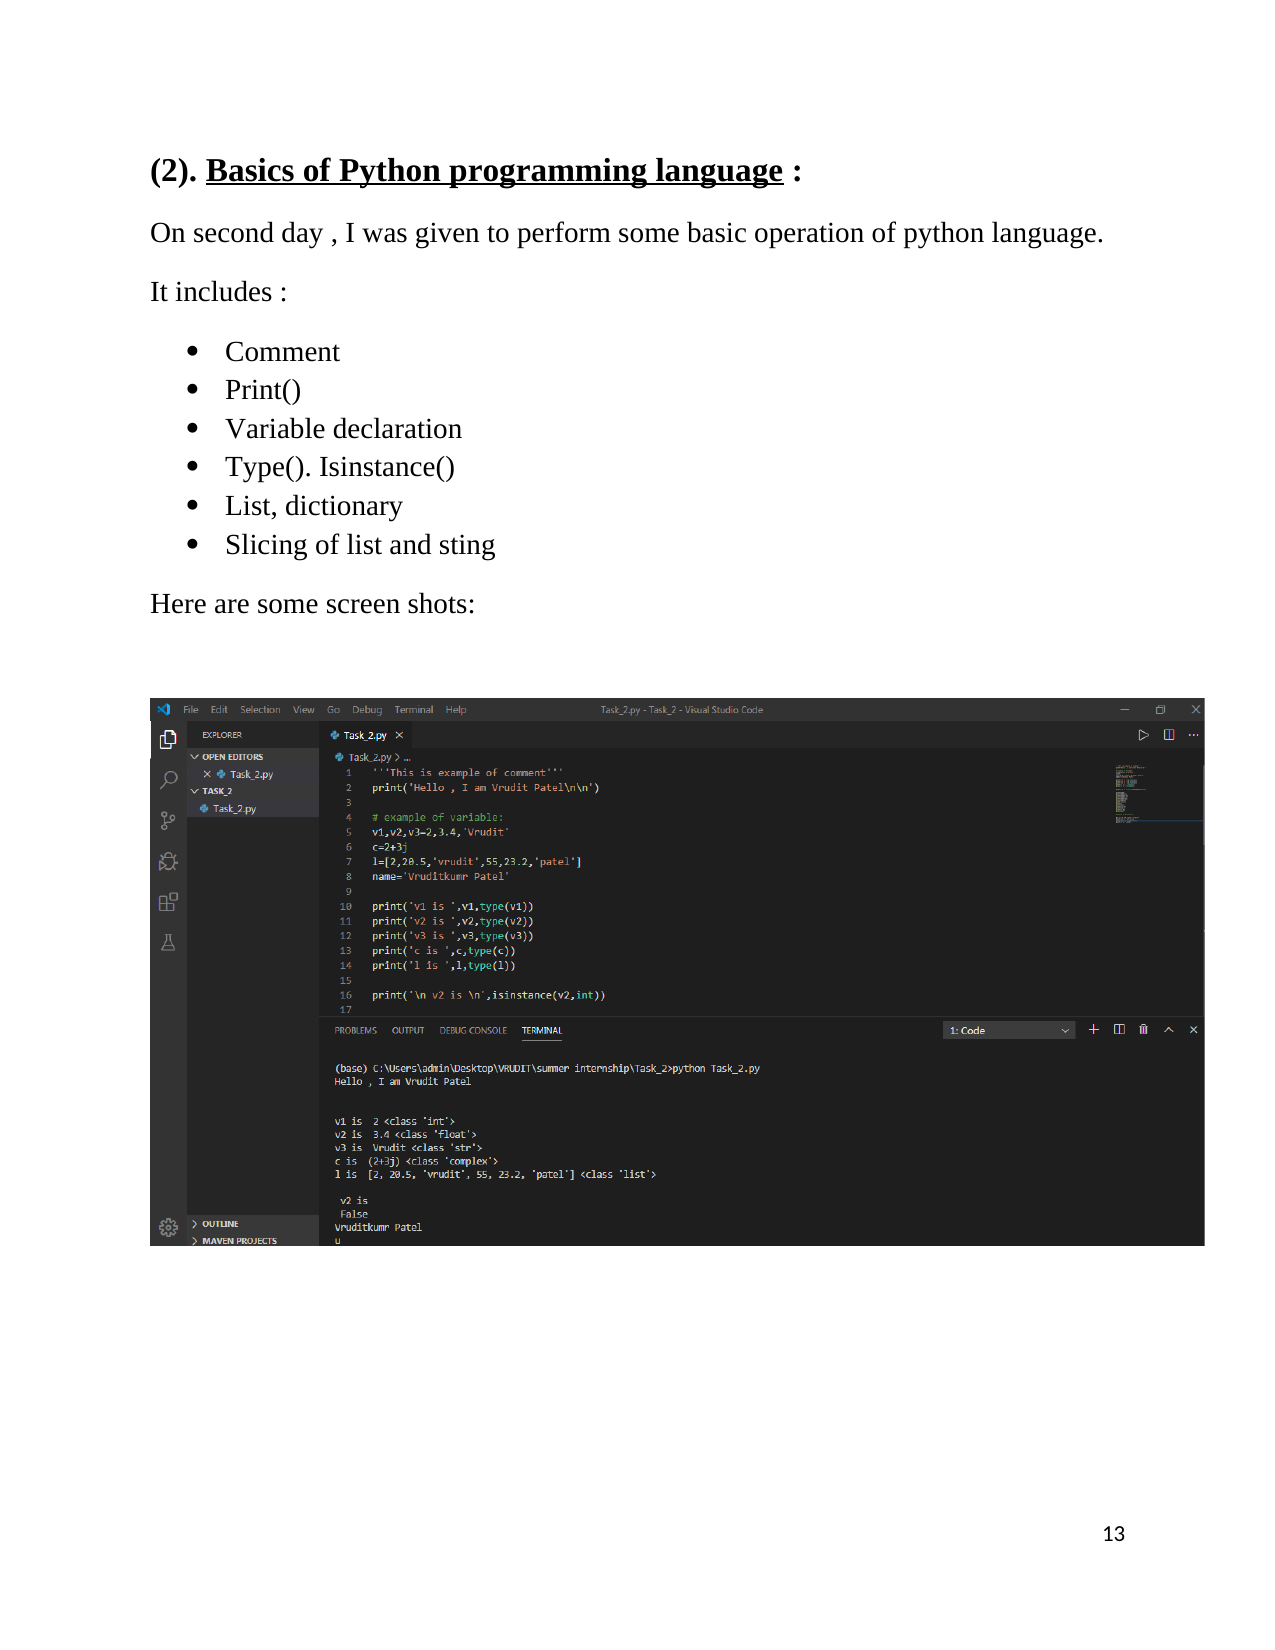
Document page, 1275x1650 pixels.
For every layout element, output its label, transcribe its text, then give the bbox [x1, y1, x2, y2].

text It includes : [150, 274, 1125, 308]
picture [150, 698, 1205, 1246]
list Variable declaration [187, 411, 1125, 444]
list Comment [187, 334, 1125, 367]
list Print() [187, 372, 1125, 406]
text (2). Basics of Python programming language : [150, 150, 1125, 188]
text Here are some screen shots: [150, 586, 1125, 620]
text On second day , I was given to perform some basic operation of python language. [150, 215, 1125, 248]
list Slicing of list and sting [187, 527, 1125, 561]
list List, dictionary [187, 488, 1125, 522]
list Type(). Isinstance() [187, 449, 1125, 483]
